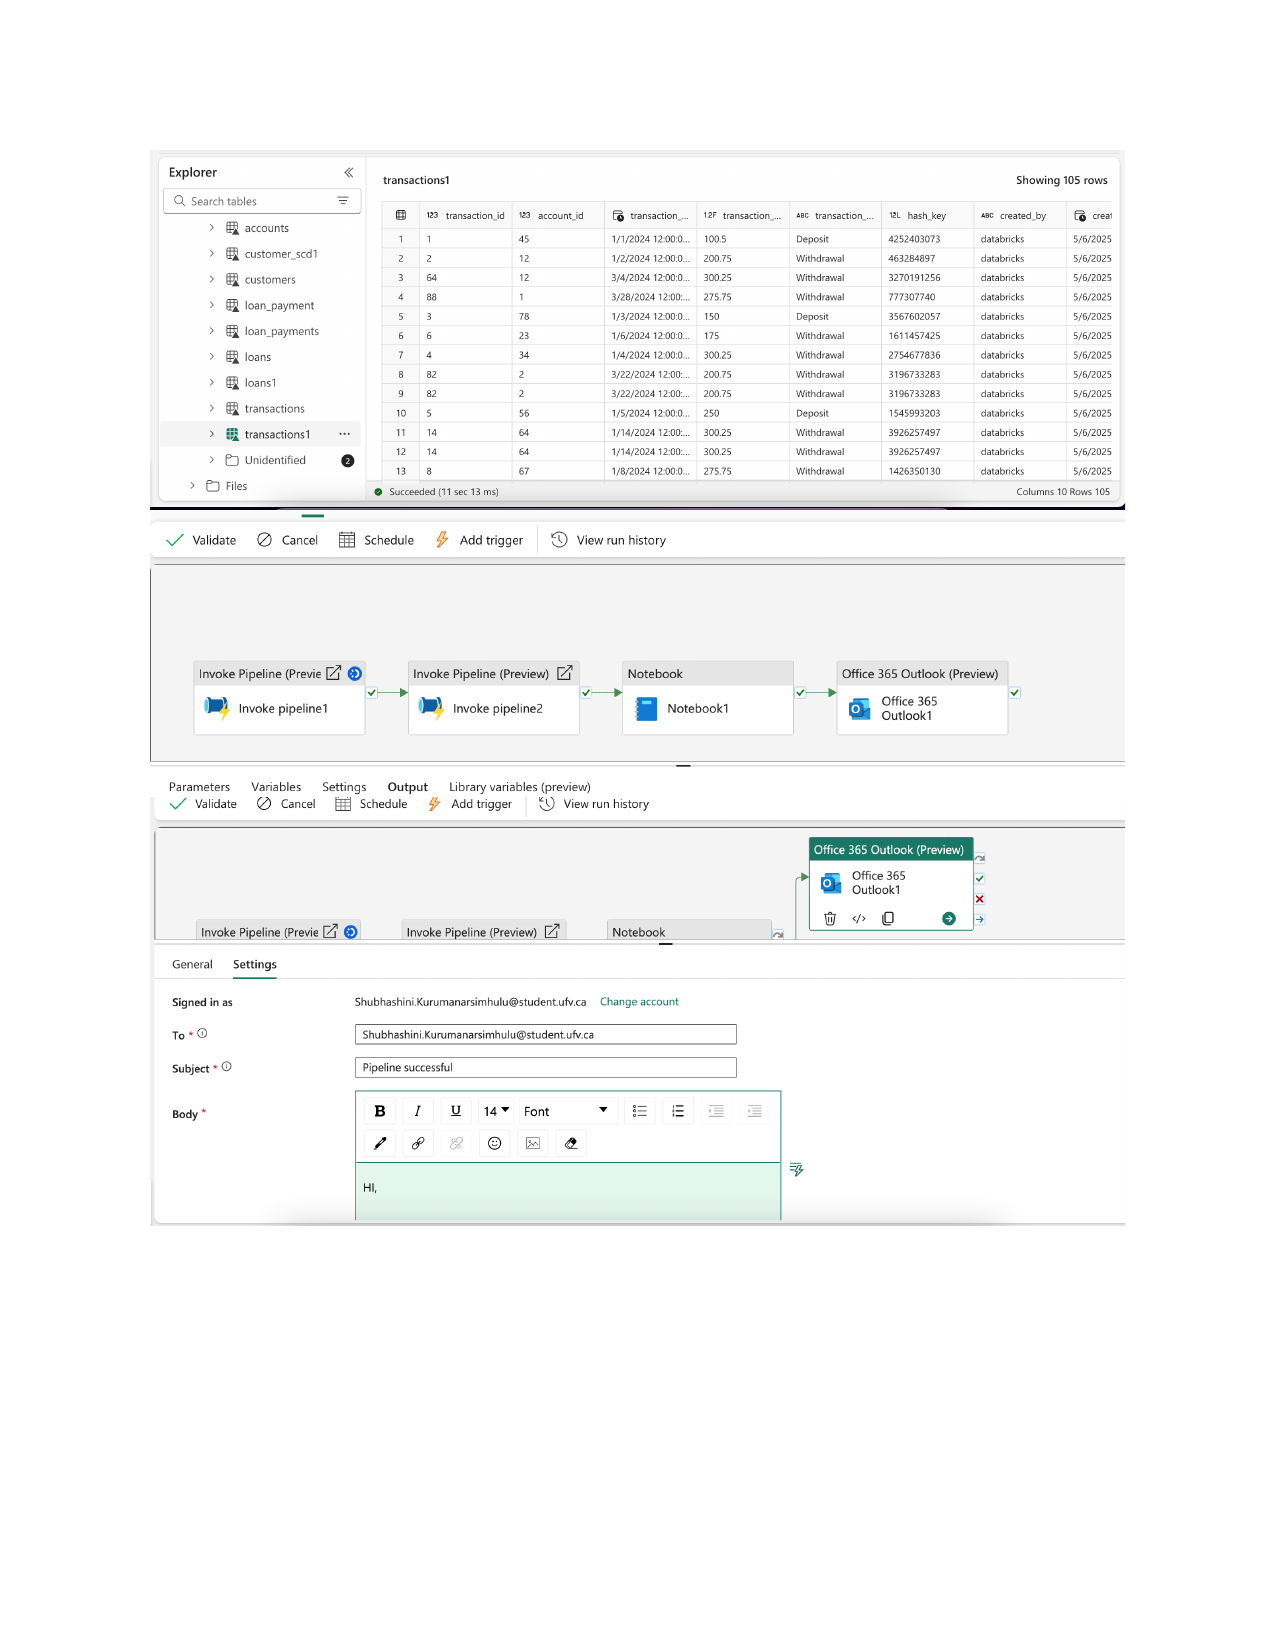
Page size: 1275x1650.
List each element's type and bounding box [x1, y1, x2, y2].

picture [150, 150, 1125, 1226]
